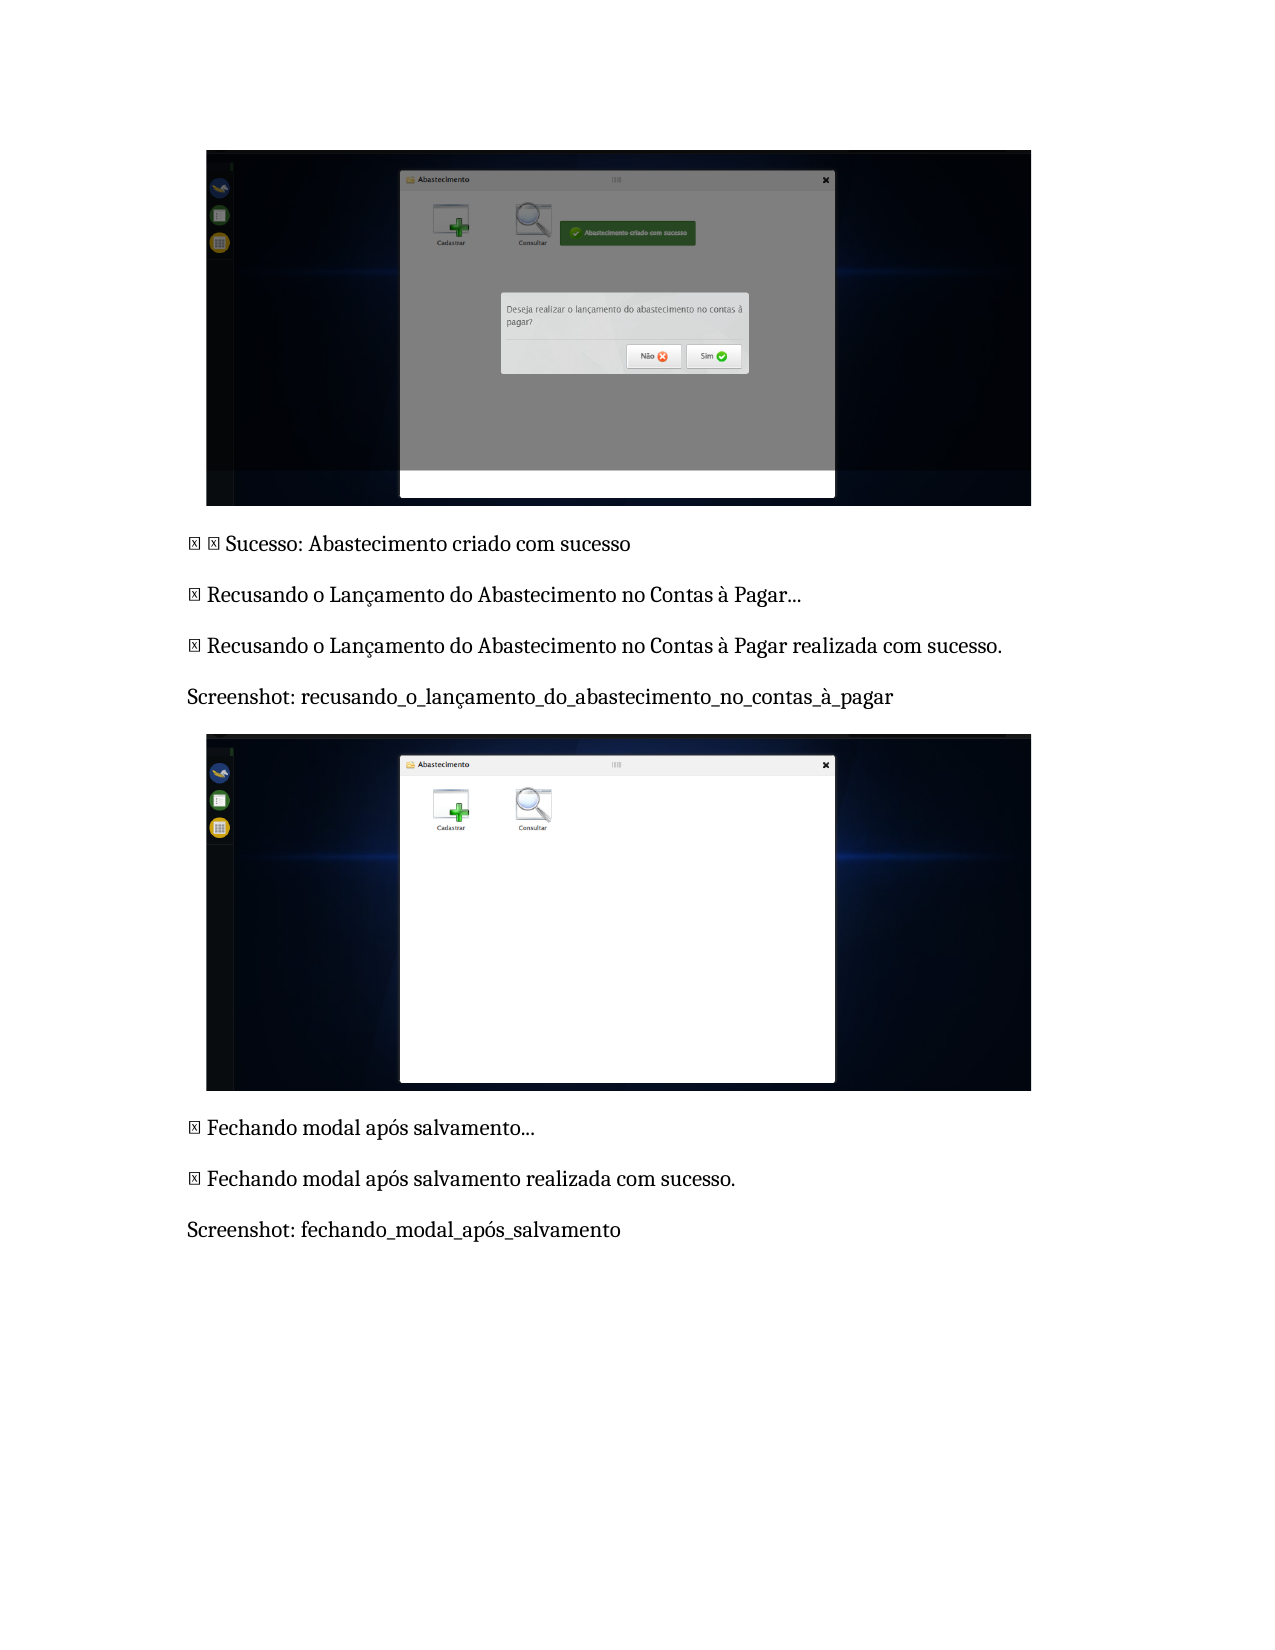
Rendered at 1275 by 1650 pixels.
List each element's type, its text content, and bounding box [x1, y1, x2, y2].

text 🔄 Fechando modal após salvamento... [187, 1115, 1087, 1141]
text Screenshot: fechando_modal_após_salvamento [187, 1217, 1087, 1243]
text ✅ Recusando o Lançamento do Abastecimento no Contas à Pagar realizada com sucesso. [187, 632, 1087, 659]
text 🔄 Recusando o Lançamento do Abastecimento no Contas à Pagar... [187, 581, 1087, 608]
text Screenshot: recusando_o_lançamento_do_abastecimento_no_contas_à_pagar [187, 683, 1087, 710]
picture [206, 150, 1032, 506]
text 📢 ✅ Sucesso: Abastecimento criado com sucesso [187, 530, 1087, 557]
text ✅ Fechando modal após salvamento realizada com sucesso. [187, 1166, 1087, 1192]
picture [206, 734, 1032, 1091]
